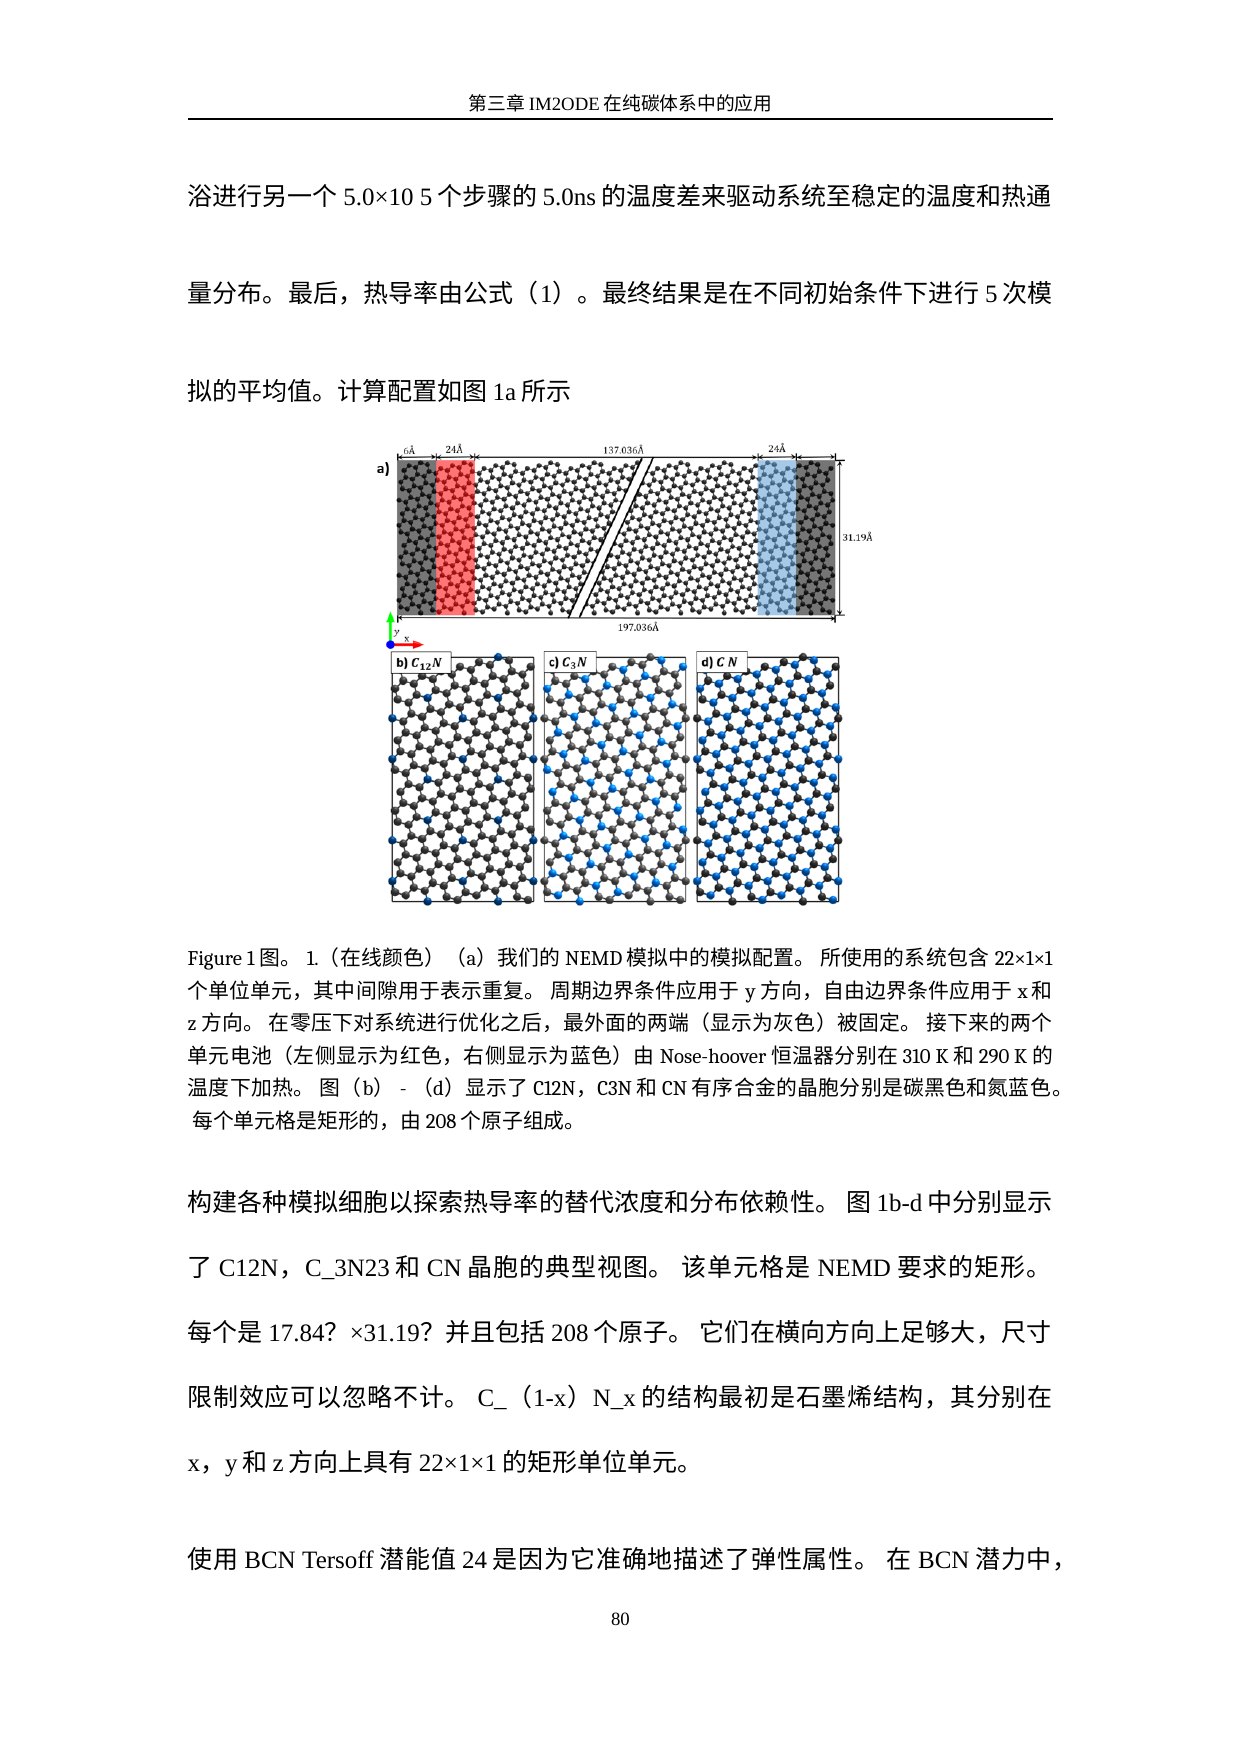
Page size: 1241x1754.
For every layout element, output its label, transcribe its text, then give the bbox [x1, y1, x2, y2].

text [187, 1525, 1053, 1590]
text Figure 1 图。 1.（在线颜色）（a）我们的NEMD模拟中的模拟配置。 所使用的系统包含22×1×1个单位单元，其中间隙用于表示重复。 周期边界条件应用于y方向，自由边界条件应用于x和z方向。 在零压下对系统进行优化之后，最外面的两端（显示为灰色）被固定。 接下来的两个单元电池（左侧显示为红色，右侧显示为蓝色）由Nose-hoover恒温器分别在310 K和290 K的温度下加热。 图（b） - （d）显示了C12N，C3N和CN有序合金的晶胞分别是碳黑色和氮蓝色。 每个单元格是矩形的，由208个原子组成。 [187, 940, 1053, 1135]
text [187, 162, 1053, 422]
picture [364, 440, 877, 914]
text 构建各种模拟细胞以探索热导率的替代浓度和分布依赖性。 图1b-d中分别显示了C12N，C_3N23和CN晶胞的典型视图。 该单元格是NEMD要求的矩形。 每个是17.84？×31.19？并且包括208个原子。 它们在横向方向上足够大，尺寸限制效应可以忽略不计。 C_（1-x）N_x的结构最初是石墨烯结构，其分别在x，y和z方向上具有22×1×1的矩形单位单元。 [187, 1168, 1053, 1493]
